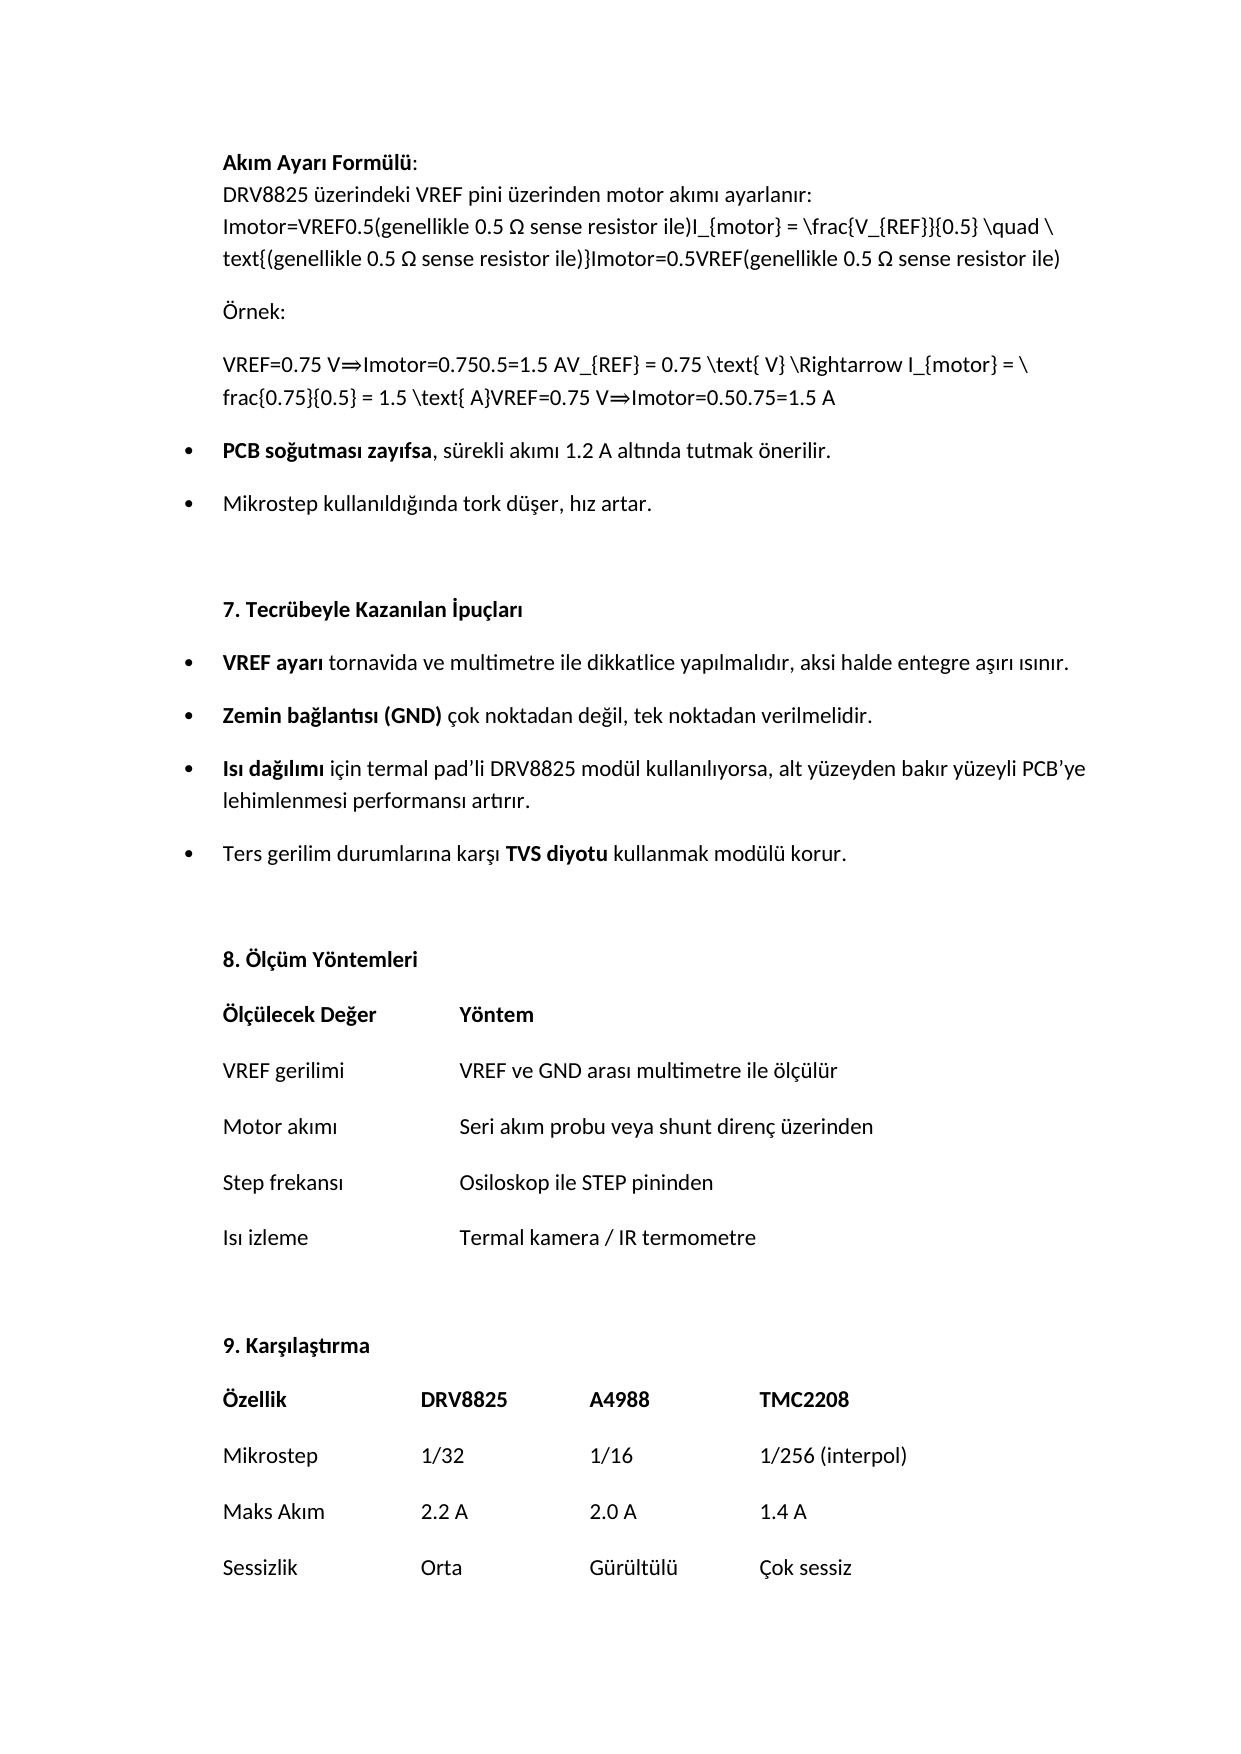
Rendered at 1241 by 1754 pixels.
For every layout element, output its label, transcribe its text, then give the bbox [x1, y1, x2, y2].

table_cell Step frekansı [146, 1166, 383, 1222]
table_cell Seri akım probu veya shunt direnç üzerinden [383, 1110, 881, 1166]
table_cell Maks Akım [146, 1496, 344, 1551]
text VREF=0.75 V⇒Imotor=0.750.5=1.5 AV_{REF} = 0.75 \text{ V} \Rightarrow I_{motor} = \frac{0.75}{0.5} = 1.5 \text{ A}VREF​=0.75 V⇒Imotor​=0.50.75​=1.5 A [223, 350, 1093, 411]
table_header Ölçülecek Değer [146, 999, 383, 1054]
table_cell 2.0 A [513, 1496, 683, 1551]
list Ters gerilim durumlarına karşı TVS diyotu kullanmak modülü korur. [185, 839, 1093, 868]
table_header DRV8825 [344, 1384, 513, 1440]
table_cell 1/32 [344, 1440, 513, 1496]
table_cell Çok sessiz [683, 1551, 914, 1582]
text Örnek: [223, 297, 1093, 325]
table_header Yöntem [383, 999, 881, 1054]
list Zemin bağlantısı (GND) çok noktadan değil, tek noktadan verilmelidir. [185, 701, 1093, 729]
table_cell 1.4 A [683, 1496, 914, 1551]
table_cell VREF ve GND arası multimetre ile ölçülür [383, 1055, 881, 1110]
list PCB soğutması zayıfsa, sürekli akımı 1.2 A altında tutmak önerilir. [185, 436, 1093, 464]
table_header Özellik [146, 1384, 344, 1440]
table_cell Sessizlik [146, 1551, 344, 1582]
table_cell Motor akımı [146, 1110, 383, 1166]
list VREF ayarı tornavida ve multimetre ile dikkatlice yapılmalıdır, aksi halde entegre aşırı ısınır. [185, 648, 1093, 676]
table_cell Termal kamera / IR termometre [383, 1222, 881, 1278]
text 9. Karşılaştırma [223, 1331, 1093, 1359]
table_header TMC2208 [683, 1384, 914, 1440]
table_cell Mikrostep [146, 1440, 344, 1496]
text 7. Tecrübeyle Kazanılan İpuçları [223, 595, 1093, 623]
table_cell Osiloskop ile STEP pininden [383, 1166, 881, 1222]
text Akım Ayarı Formülü: DRV8825 üzerindeki VREF pini üzerinden motor akımı ayarlanır: Imotor=VREF0.5(genellikle 0.5 Ω sense resistor ile)I_{motor} = \frac{V_{REF}}{0.5} \quad \text{(genellikle 0.5 Ω sense resistor ile)}Imotor​=0.5VREF​​(genellikle 0.5 Ω sense resistor ile) [223, 148, 1093, 272]
table_header A4988 [513, 1384, 683, 1440]
table_cell Isı izleme [146, 1222, 383, 1278]
text 8. Ölçüm Yöntemleri [223, 946, 1093, 974]
table_cell VREF gerilimi [146, 1055, 383, 1110]
list Mikrostep kullanıldığında tork düşer, hız artar. [185, 489, 1093, 517]
table_cell Gürültülü [513, 1551, 683, 1582]
table_cell Orta [344, 1551, 513, 1582]
table_cell 1/256 (interpol) [683, 1440, 914, 1496]
table_cell 2.2 A [344, 1496, 513, 1551]
table_cell 1/16 [513, 1440, 683, 1496]
list Isı dağılımı için termal pad’li DRV8825 modül kullanılıyorsa, alt yüzeyden bakır yüzeyli PCB’ye lehimlenmesi performansı artırır. [185, 754, 1093, 814]
